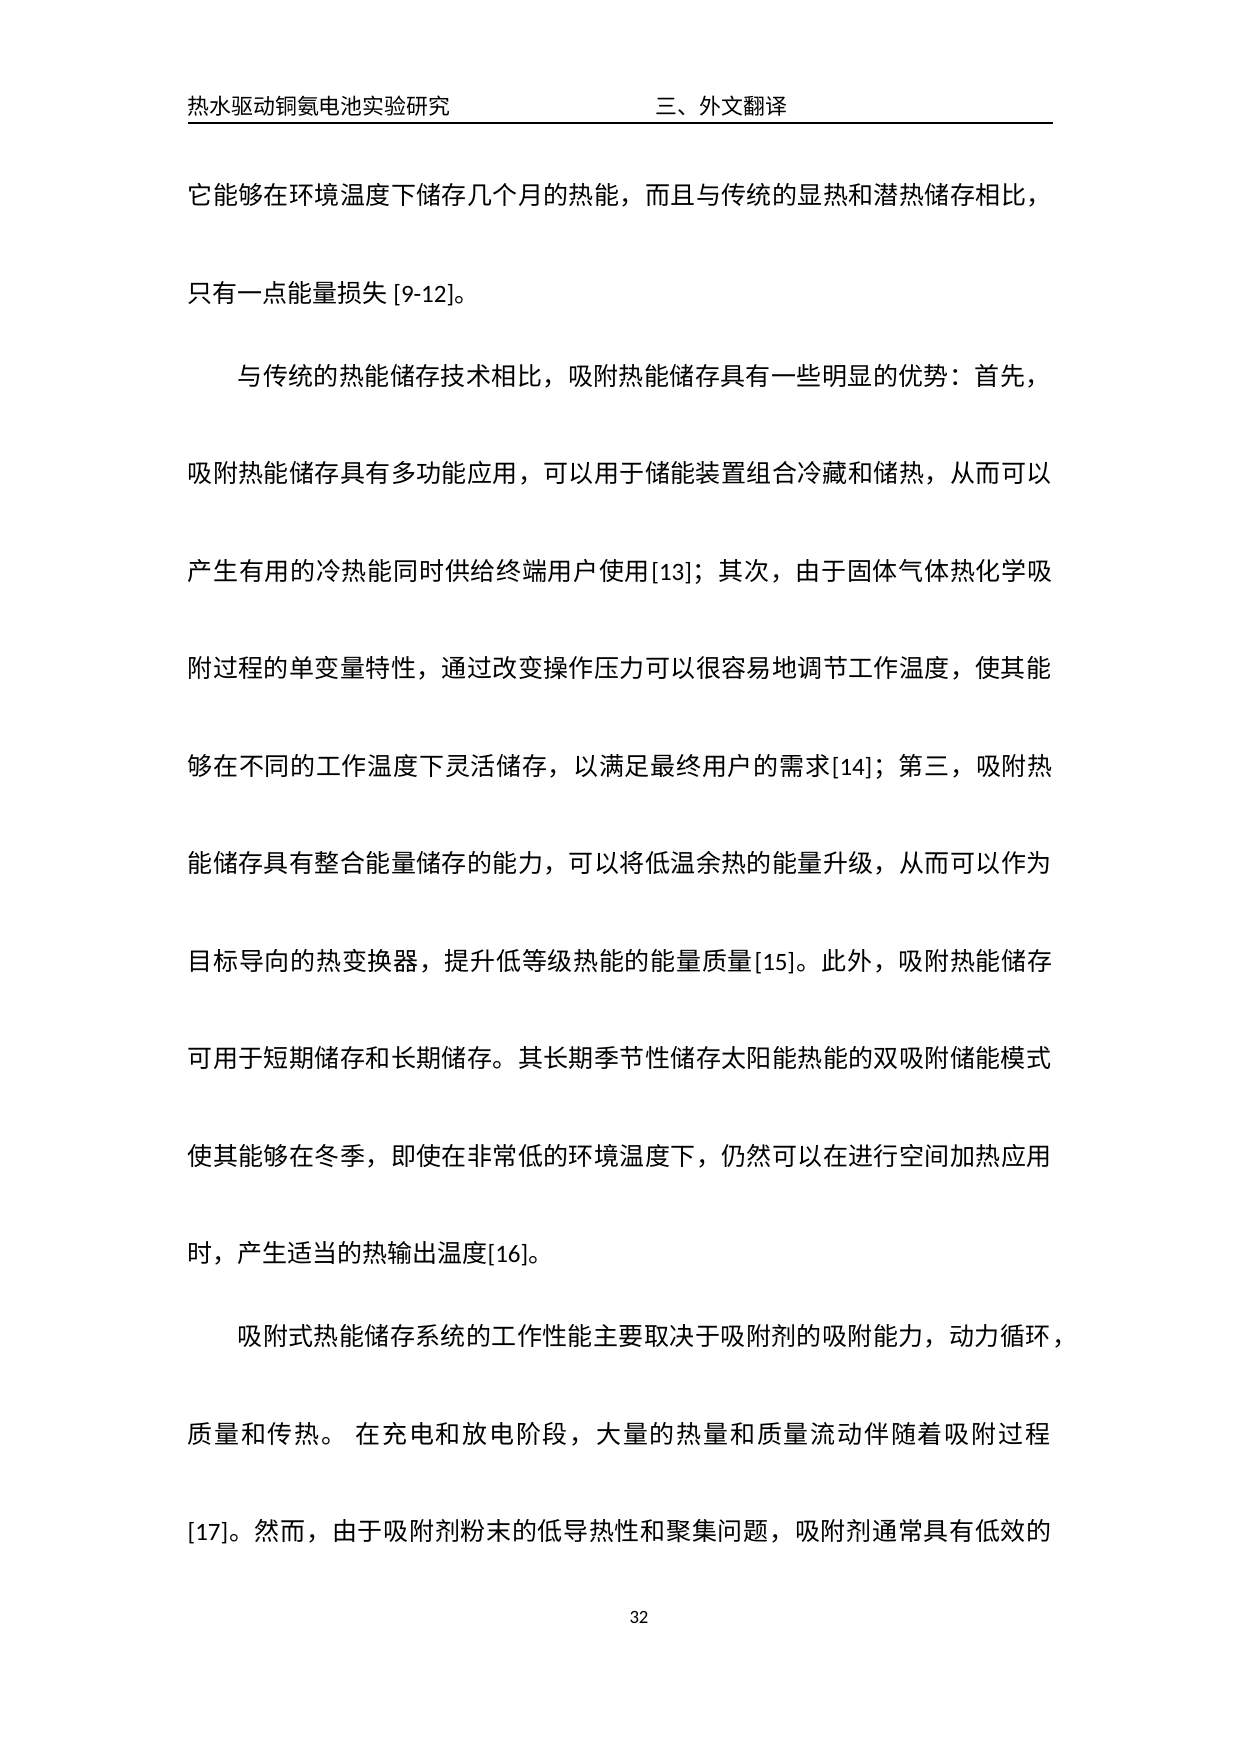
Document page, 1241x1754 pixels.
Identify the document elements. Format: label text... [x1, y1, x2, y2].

text 与传统的热能储存技术相比，吸附热能储存具有一些明显的优势：首先，吸附热能储存具有多功能应用，可以用于储能装置组合冷藏和储热，从而可以产生有用的冷热能同时供给终端用户使用[13]；其次，由于固体气体热化学吸附过程的单变量特性，通过改变操作压力可以很容易地调节工作温度，使其能够在不同的工作温度下灵活储存，以满足最终用户的需求[14]；第三，吸附热能储存具有整合能量储存的能力，可以将低温余热的能量升级，从而可以作为目标导向的热变换器，提升低等级热能的能量质量[15]。此外，吸附热能储存可用于短期储存和长期储存。其长期季节性储存太阳能热能的双吸附储能模式使其能够在冬季，即使在非常低的环境温度下，仍然可以在进行空间加热应用时，产生适当的热输出温度[16]。 [187, 342, 1053, 1284]
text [187, 1302, 1053, 1562]
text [187, 161, 1053, 324]
